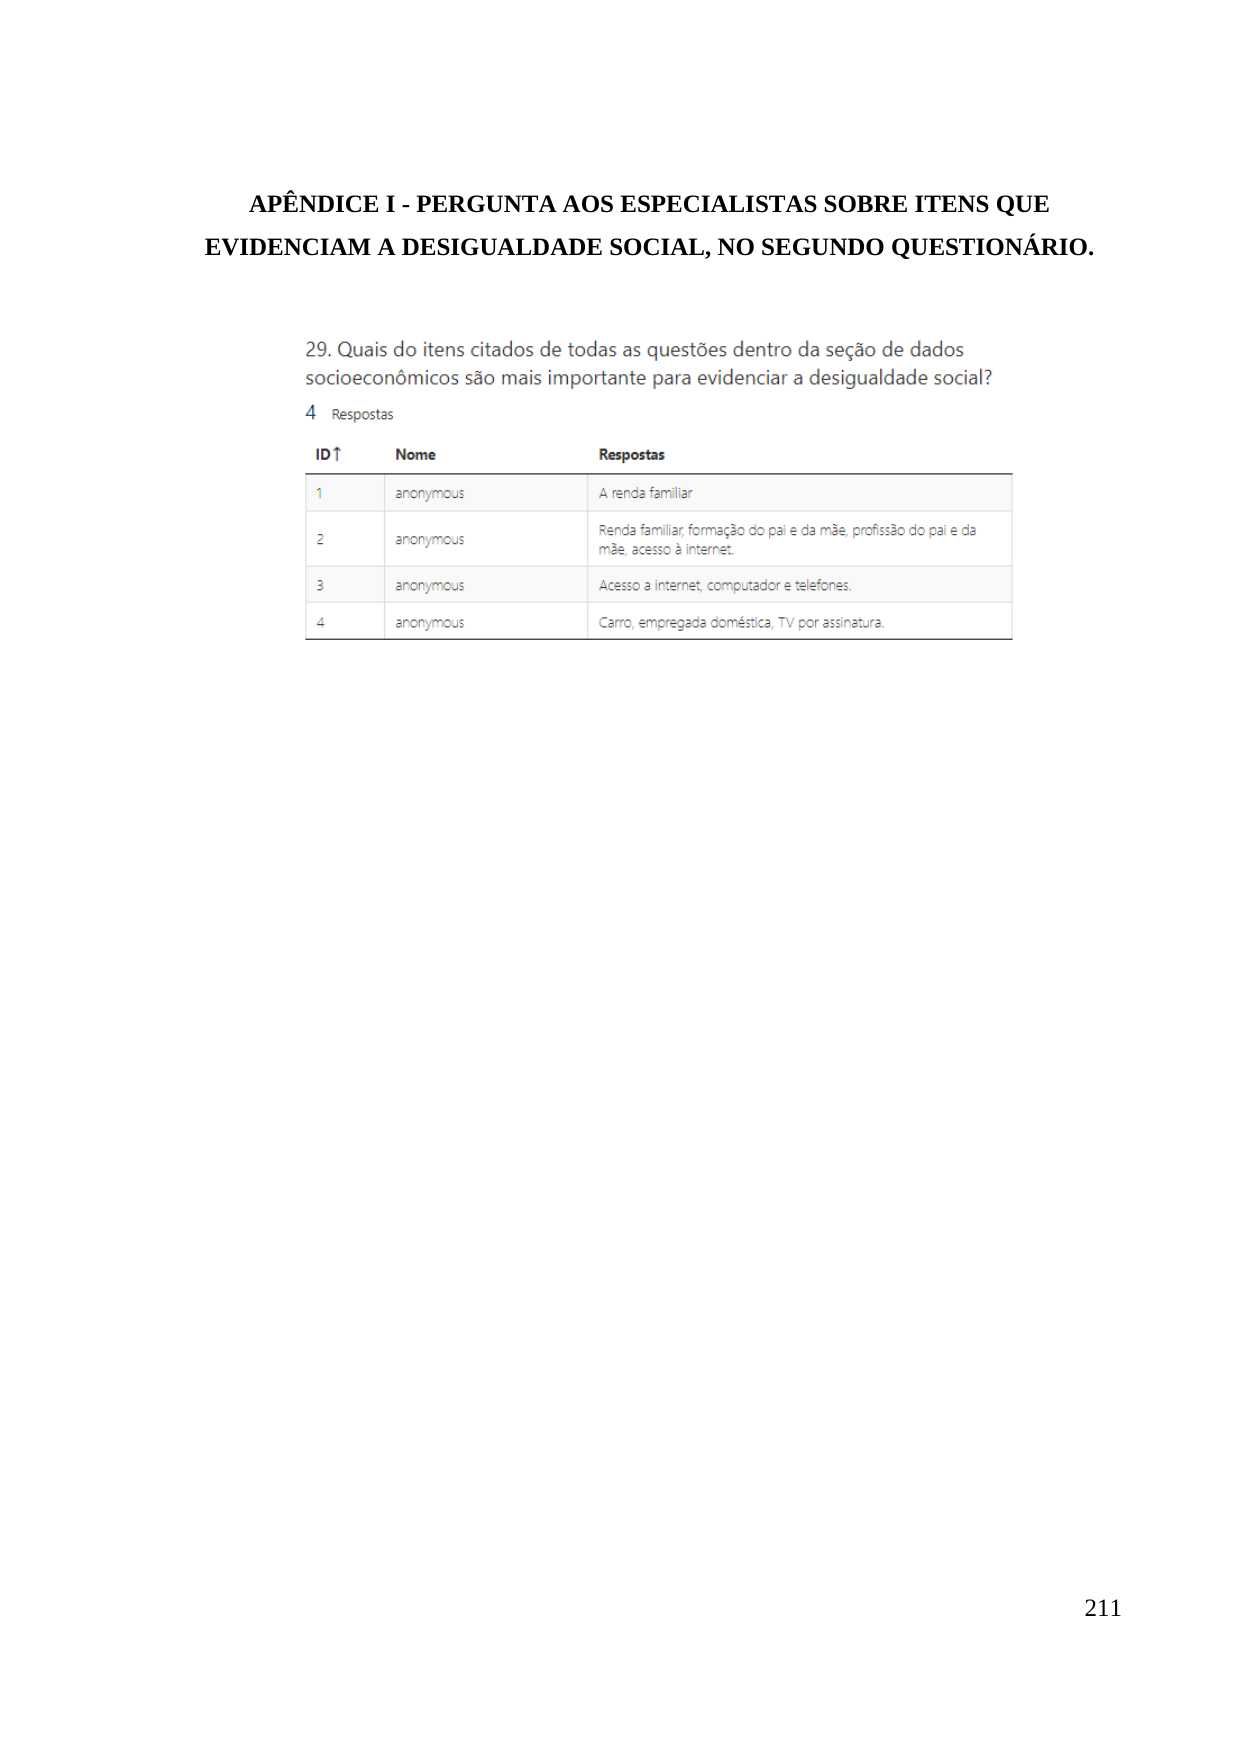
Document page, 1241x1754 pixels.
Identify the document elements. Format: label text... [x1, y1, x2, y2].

subtitle APÊNDICE I - PERGUNTA AOS ESPECIALISTAS SOBRE ITENS QUE EVIDENCIAM A DESIGUALDADE SOCIAL, NO SEGUNDO QUESTIONÁRIO. [177, 189, 1122, 261]
